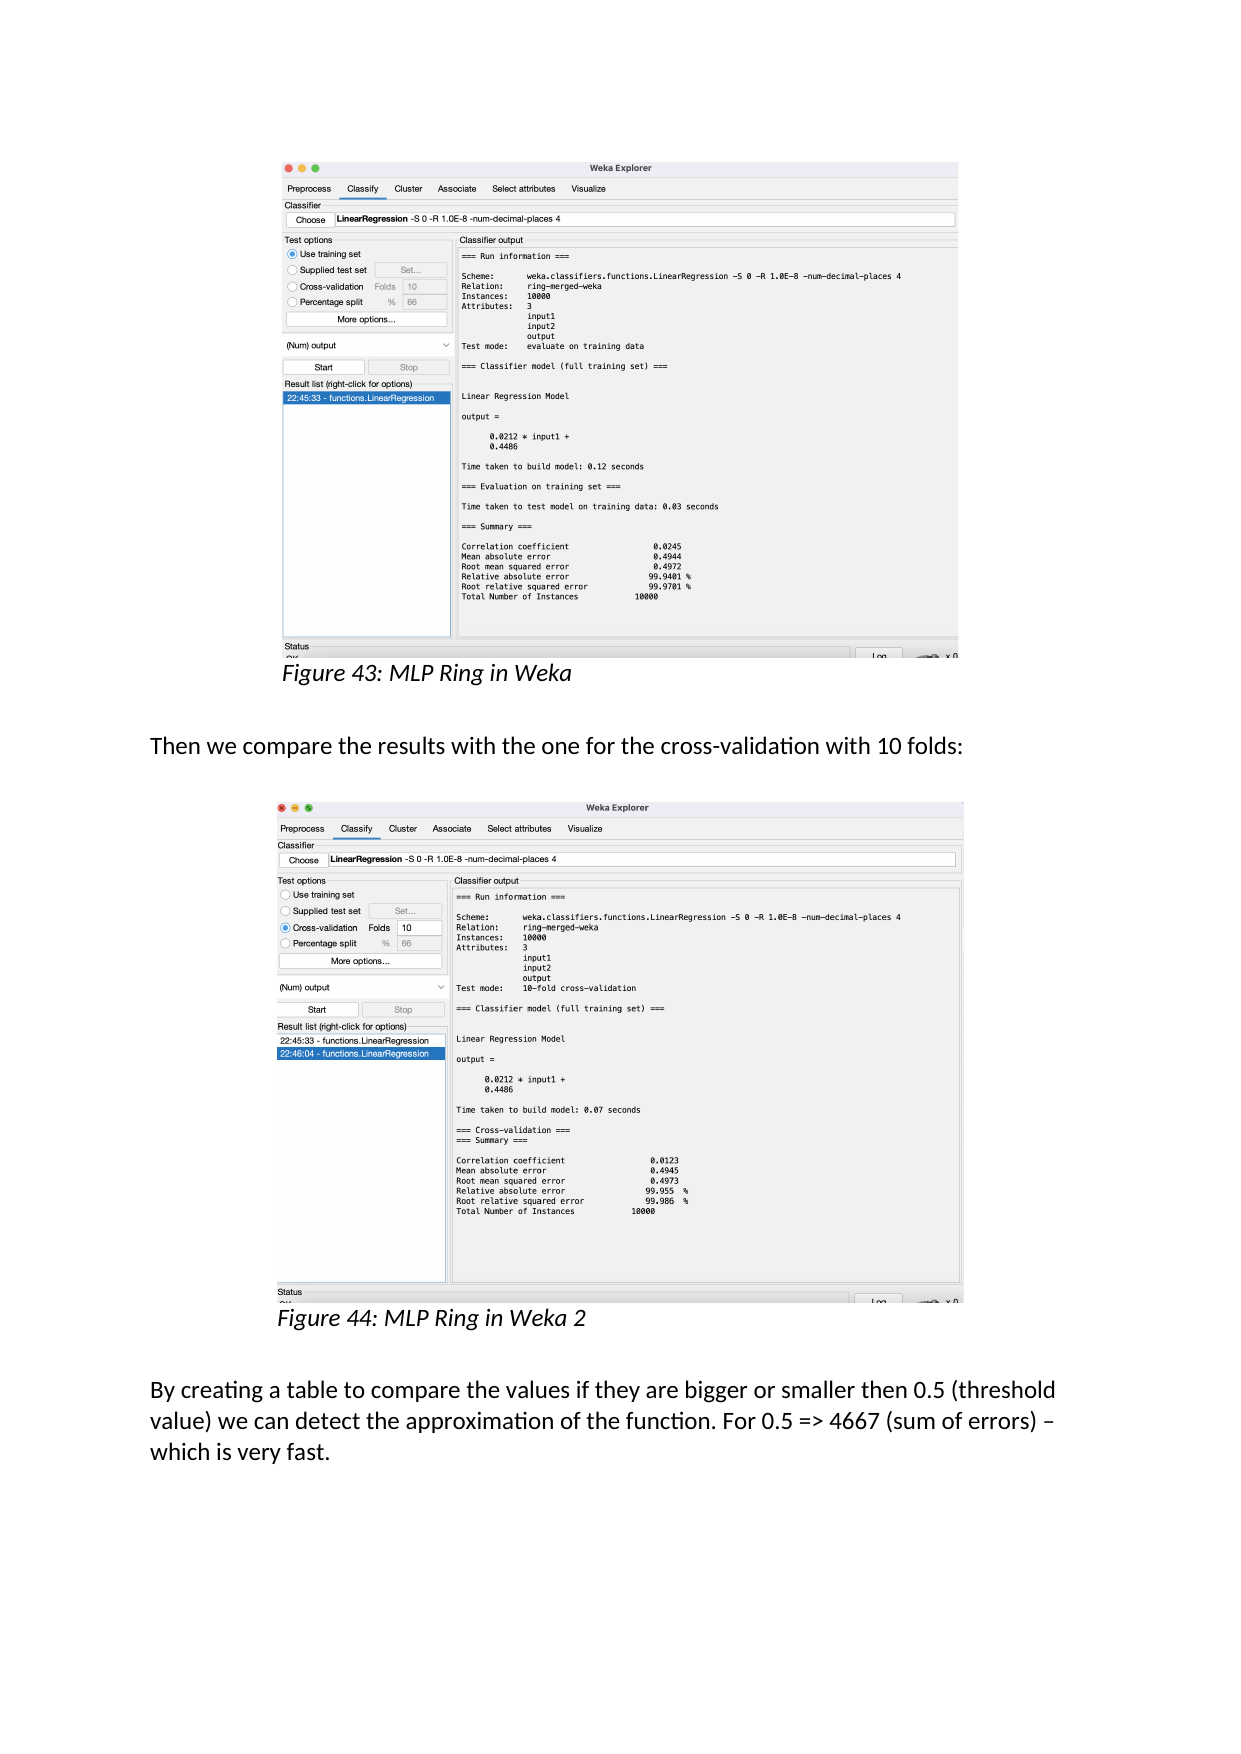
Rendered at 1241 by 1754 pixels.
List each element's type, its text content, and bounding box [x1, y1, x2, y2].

text By creating a table to compare the values if they are bigger or smaller then 0.5 (threshold value) we can detect the approximation of the function. For 0.5 => 4667 (sum of errors) – which is very fast. [150, 1375, 1090, 1466]
picture [281, 162, 959, 658]
text Then we compare the results with the one for the cross-validation with 10 folds: [150, 730, 1090, 760]
picture [277, 802, 964, 1303]
